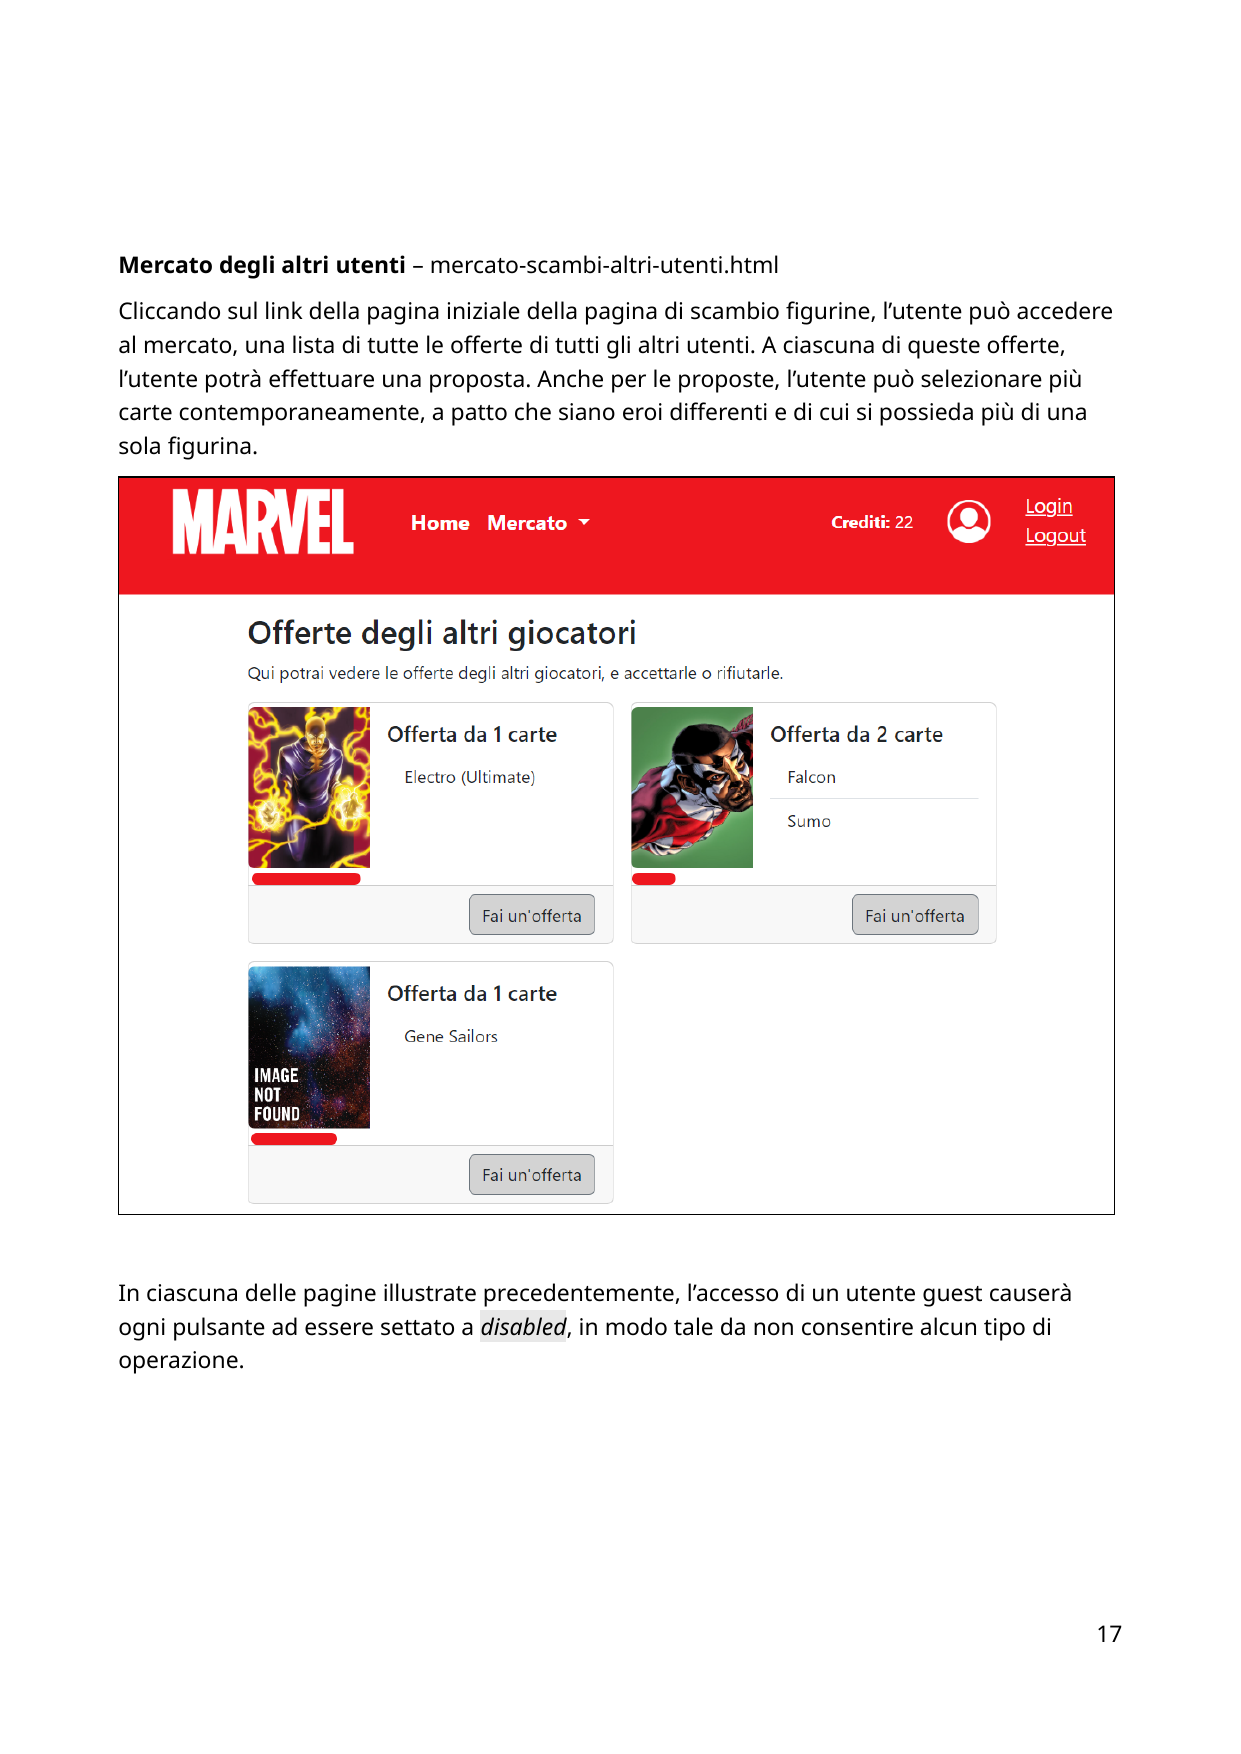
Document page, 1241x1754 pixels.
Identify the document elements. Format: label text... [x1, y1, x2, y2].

text In ciascuna delle pagine illustrate precedentemente, l’accesso di un utente guest causerà ogni pulsante ad essere settato a disabled, in modo tale da non consentire alcun tipo di operazione. [118, 1277, 1122, 1375]
text Mercato degli altri utenti – mercato-scambi-altri-utenti.html [118, 249, 1122, 280]
picture [119, 478, 1114, 1214]
text Cliccando sul link della pagina iniziale della pagina di scambio figurine, l’utente può accedere al mercato, una lista di tutte le offerte di tutti gli altri utenti. A ciascuna di queste offerte, l’utente potrà effettuare una proposta. Anche per le proposte, l’utente può selezionare più carte contemporaneamente, a patto che siano eroi differenti e di cui si possieda più di una sola figurina. [118, 295, 1122, 461]
